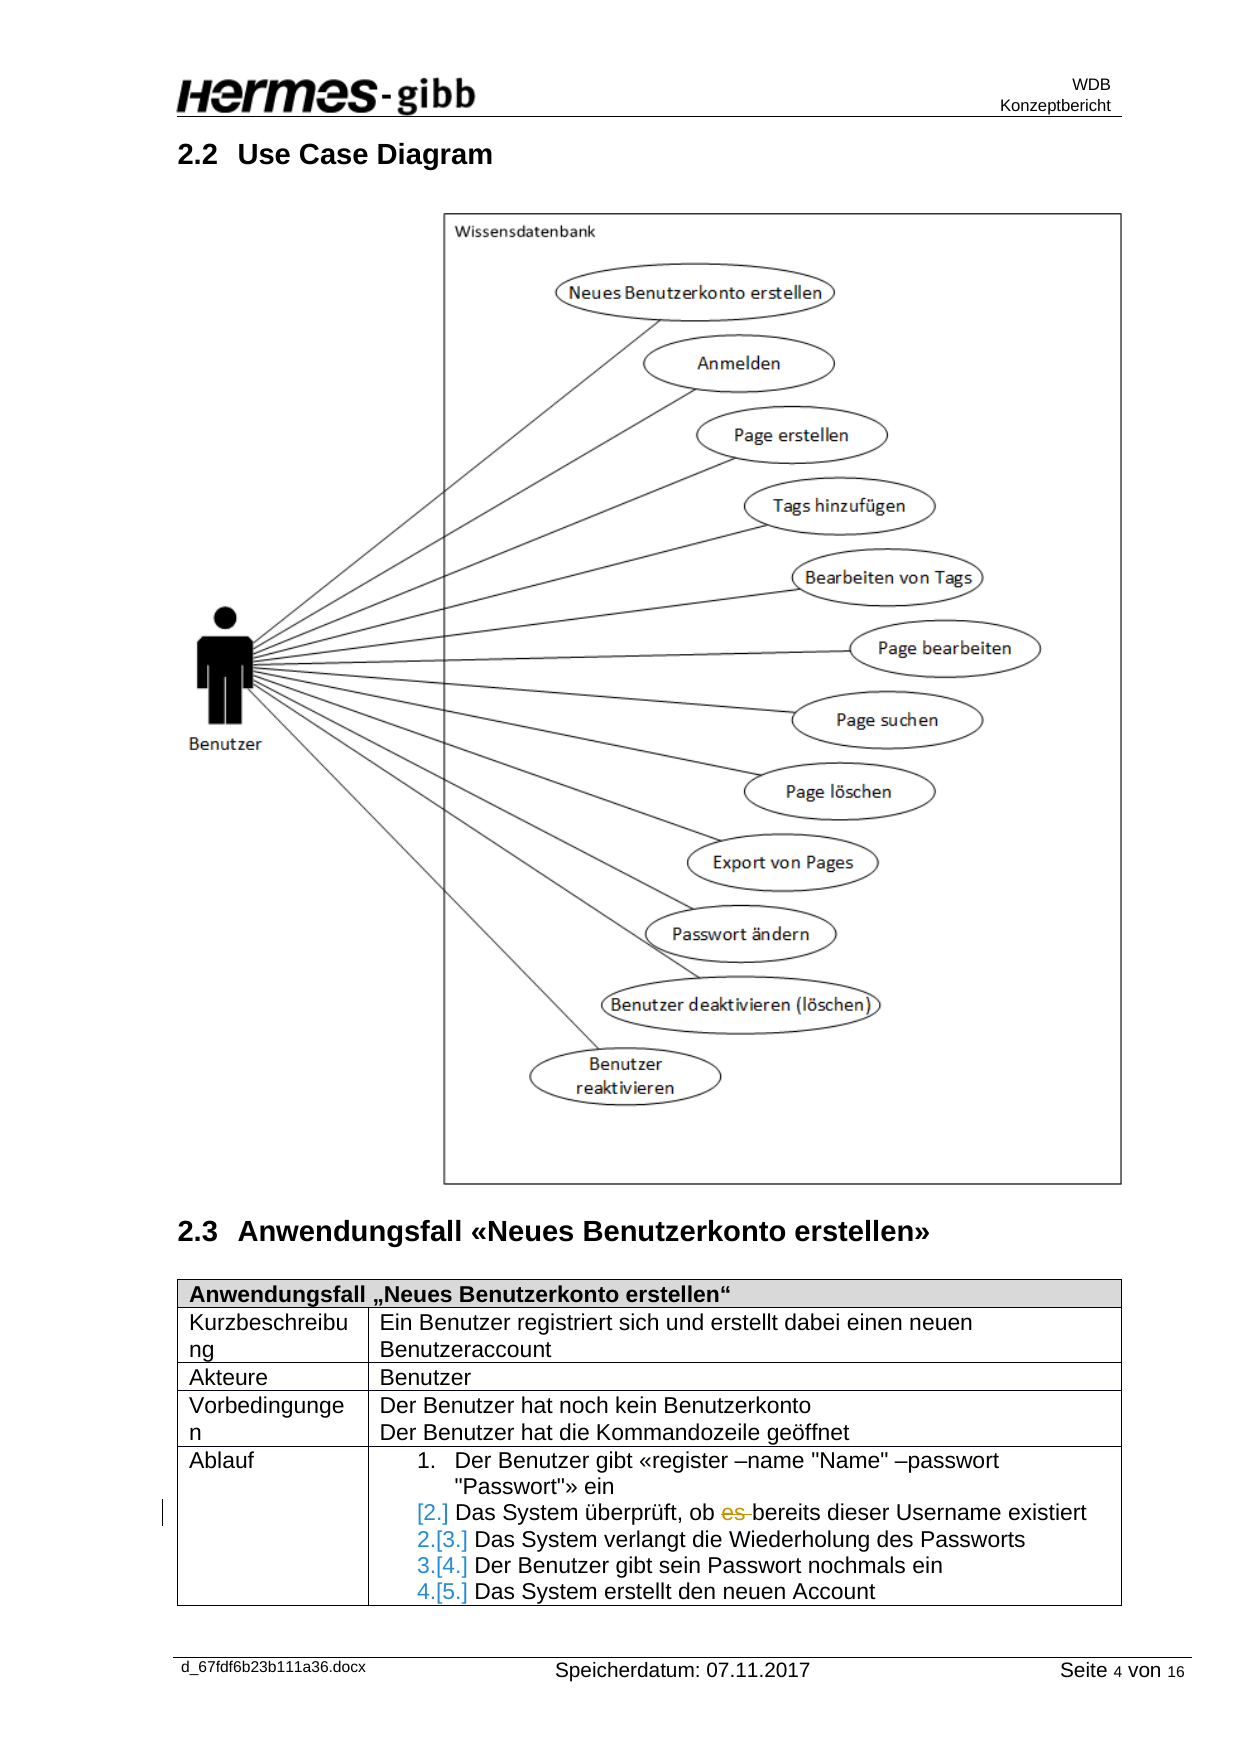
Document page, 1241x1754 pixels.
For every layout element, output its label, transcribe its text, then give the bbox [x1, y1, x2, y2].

table_cell Benutzer [369, 1363, 1121, 1390]
table_cell Akteure [178, 1363, 368, 1390]
table_cell Kurzbeschreibung [178, 1308, 368, 1362]
subtitle Use Case Diagram [177, 137, 1122, 171]
subtitle Anwendungsfall «Neues Benutzerkonto erstellen» [177, 1214, 1122, 1247]
picture [177, 212, 1123, 1186]
table_header Anwendungsfall „Neues Benutzerkonto erstellen“ [178, 1280, 1121, 1307]
table_cell Vorbedingungen [178, 1391, 368, 1446]
table_cell Ein Benutzer registriert sich und erstellt dabei einen neuen Benutzeraccount [369, 1308, 1121, 1362]
table_cell Der Benutzer gibt «register –name "Name" –passwort "Passwort"» ein Das System überprüft, ob bereits dieser Username existiert Das System verlangt die Wiederholung des Passworts Der Benutzer gibt sein Passwort nochmals ein Das System erstellt den neuen Account [369, 1447, 1121, 1605]
table_cell Ablauf [178, 1447, 368, 1605]
table_cell Der Benutzer hat noch kein Benutzerkonto Der Benutzer hat die Kommandozeile geöffnet [369, 1391, 1121, 1446]
